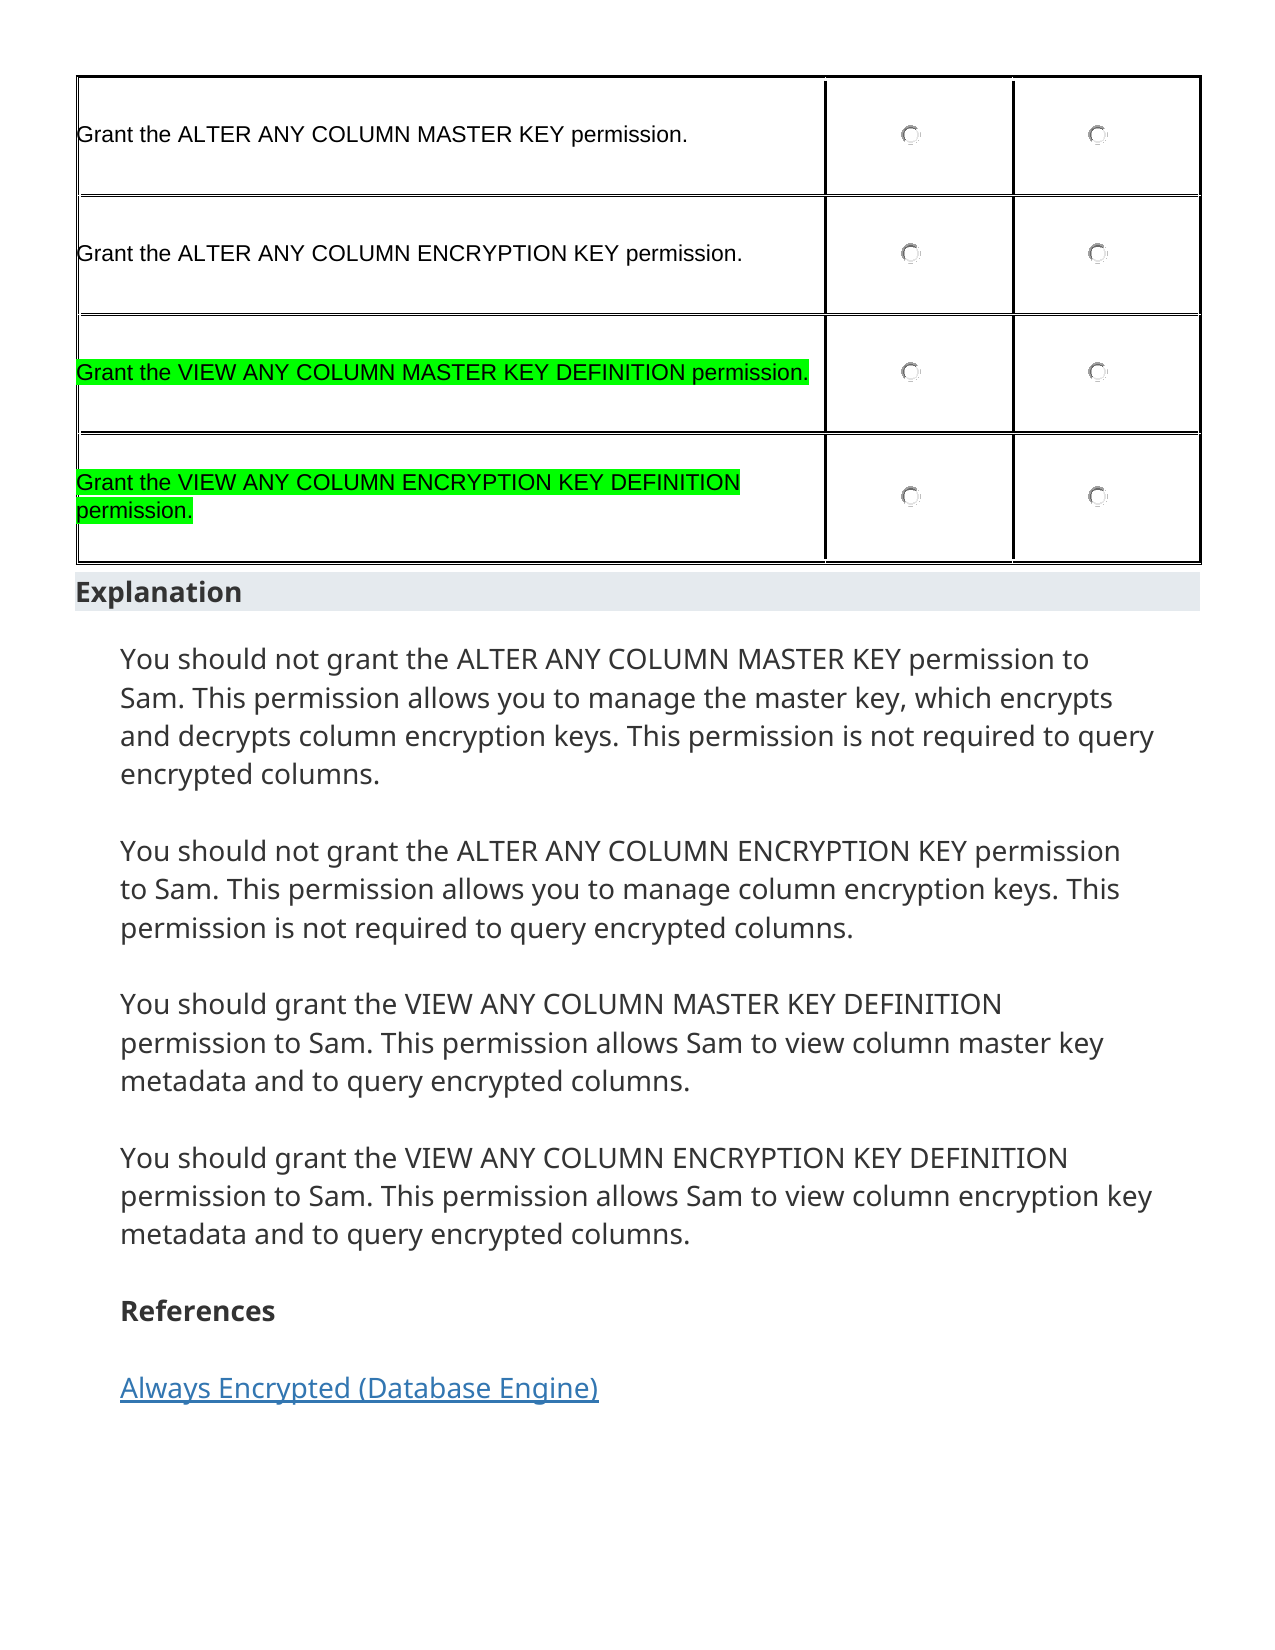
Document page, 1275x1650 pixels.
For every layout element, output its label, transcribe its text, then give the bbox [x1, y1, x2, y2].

table_cell [827, 197, 1012, 312]
table_cell [825, 77, 1013, 194]
text You should not grant the ALTER ANY COLUMN MASTER KEY permission to Sam. This permission allows you to manage the master key, which encrypts and decrypts column encryption keys. This permission is not required to query encrypted columns. You should not grant the ALTER ANY COLUMN ENCRYPTION KEY permission to Sam. This permission allows you to manage column encryption keys. This permission is not required to query encrypted columns. You should grant the VIEW ANY COLUMN MASTER KEY DEFINITION permission to Sam. This permission allows Sam to view column master key metadata and to query encrypted columns. You should grant the VIEW ANY COLUMN ENCRYPTION KEY DEFINITION permission to Sam. This permission allows Sam to view column encryption key metadata and to query encrypted columns. References Always Encrypted (Database Engine) [120, 640, 1155, 1406]
table_cell [1013, 431, 1200, 561]
table_cell [827, 316, 1012, 431]
text Explanation [75, 572, 1200, 611]
table_cell [1013, 194, 1201, 312]
table_cell [1015, 313, 1200, 431]
table_cell Grant the ALTER ANY COLUMN MASTER KEY permission. [79, 78, 825, 194]
table_cell Grant the VIEW ANY COLUMN ENCRYPTION KEY DEFINITION permission. [79, 431, 825, 561]
table_cell Grant the ALTER ANY COLUMN ENCRYPTION KEY permission. [77, 194, 825, 312]
table_cell [825, 435, 1013, 561]
table_cell Grant the VIEW ANY COLUMN MASTER KEY DEFINITION permission. [79, 313, 824, 431]
table_cell [1013, 78, 1199, 194]
